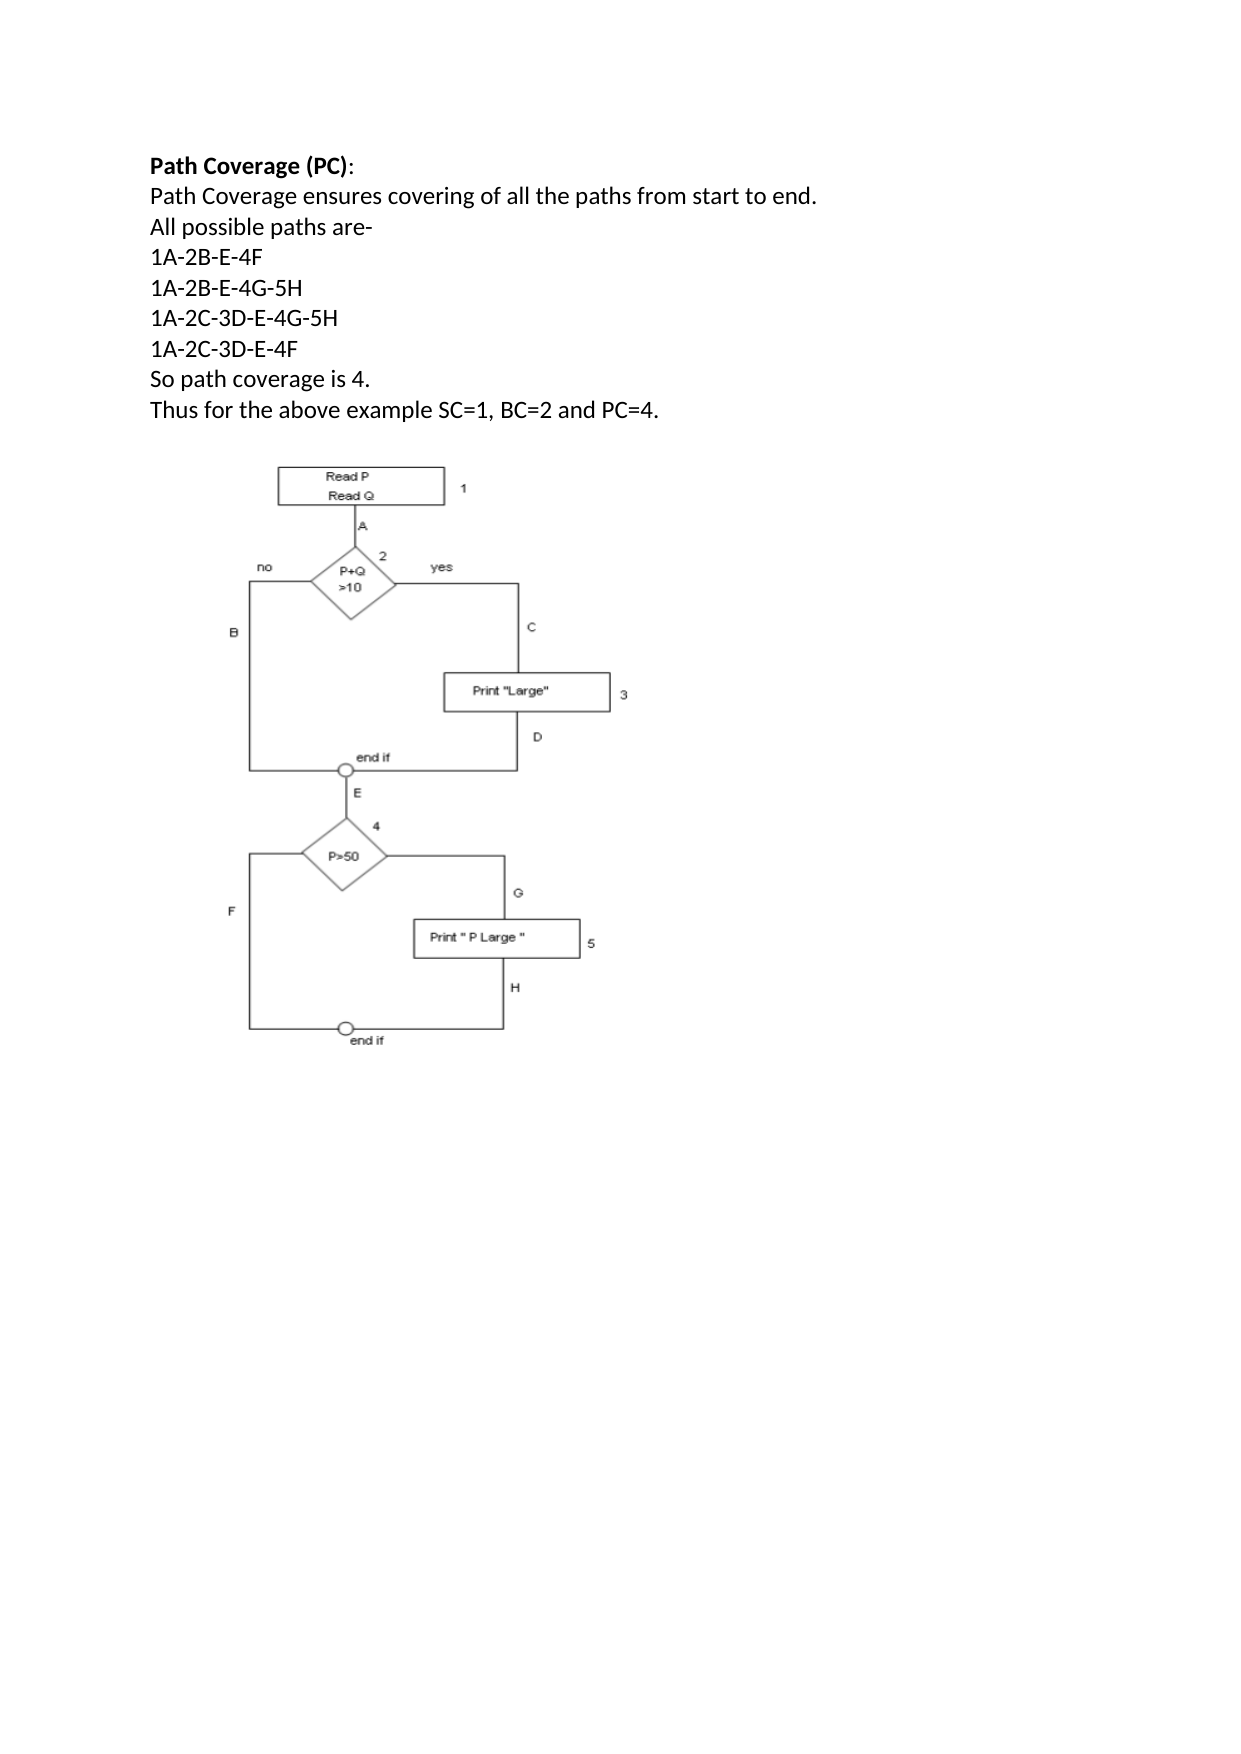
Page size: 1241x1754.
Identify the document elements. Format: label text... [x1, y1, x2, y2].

text So path coverage is 4. [150, 364, 1090, 394]
text 1A-2B-E-4F [150, 242, 1090, 272]
picture [150, 455, 691, 1077]
text Path Coverage ensures covering of all the paths from start to end. [150, 181, 1090, 211]
text 1A-2B-E-4G-5H [150, 272, 1090, 303]
text All possible paths are- [150, 211, 1090, 242]
text 1A-2C-3D-E-4F [150, 333, 1090, 364]
text Path Coverage (PC): [150, 150, 1090, 181]
text Thus for the above example SC=1, BC=2 and PC=4. [150, 394, 1090, 425]
text 1A-2C-3D-E-4G-5H [150, 303, 1090, 333]
